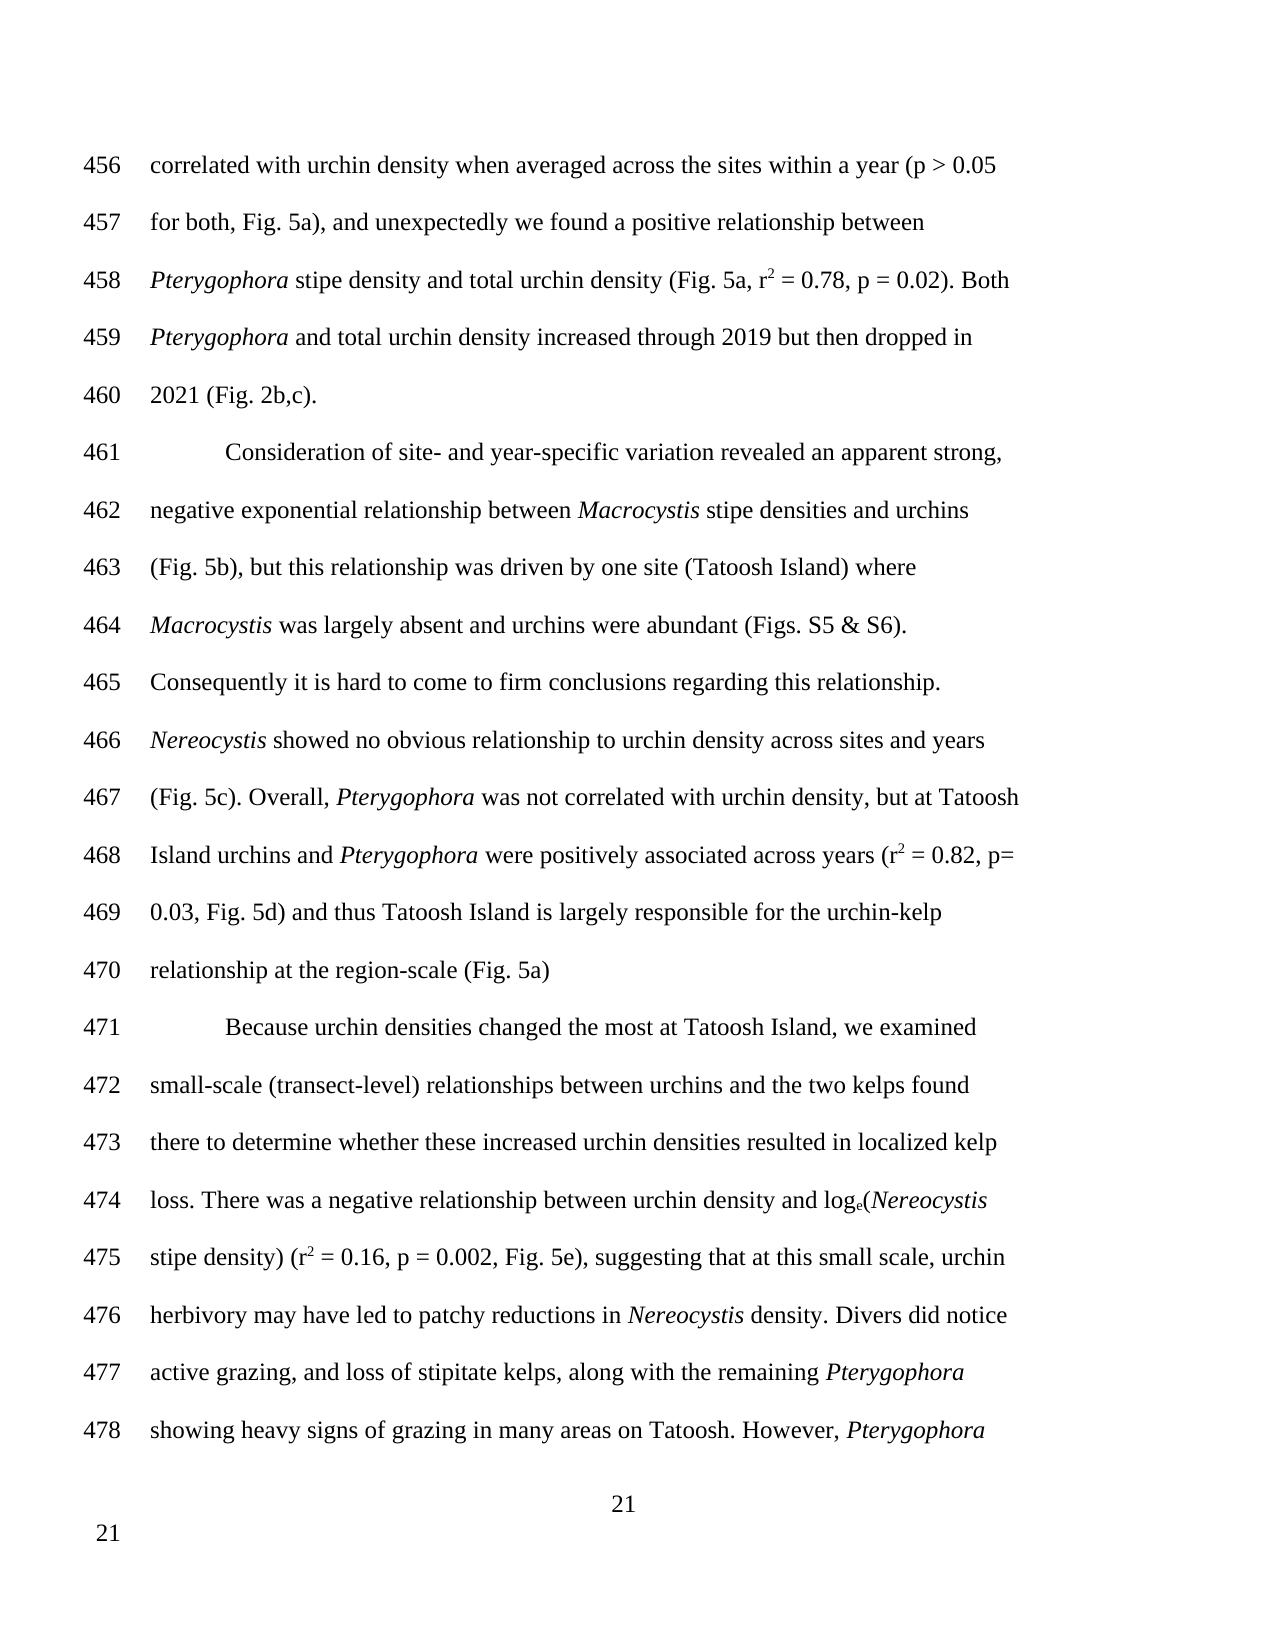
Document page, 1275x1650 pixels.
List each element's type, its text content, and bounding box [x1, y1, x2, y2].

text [150, 1012, 1022, 1444]
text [150, 150, 1022, 409]
text Consideration of site- and year-specific variation revealed an apparent strong, negative exponential relationship between Macrocystis stipe densities and urchins (Fig. 5b), but this relationship was driven by one site (Tatoosh Island) where Macrocystis was largely absent and urchins were abundant (Figs. S5 & S6). Consequently it is hard to come to firm conclusions regarding this relationship. Nereocystis showed no obvious relationship to urchin density across sites and years (Fig. 5c). Overall, Pterygophora was not correlated with urchin density, but at Tatoosh Island urchins and Pterygophora were positively associated across years (r2 = 0.82, p= 0.03, Fig. 5d) and thus Tatoosh Island is largely responsible for the urchin-kelp relationship at the region-scale (Fig. 5a) [150, 437, 1022, 984]
